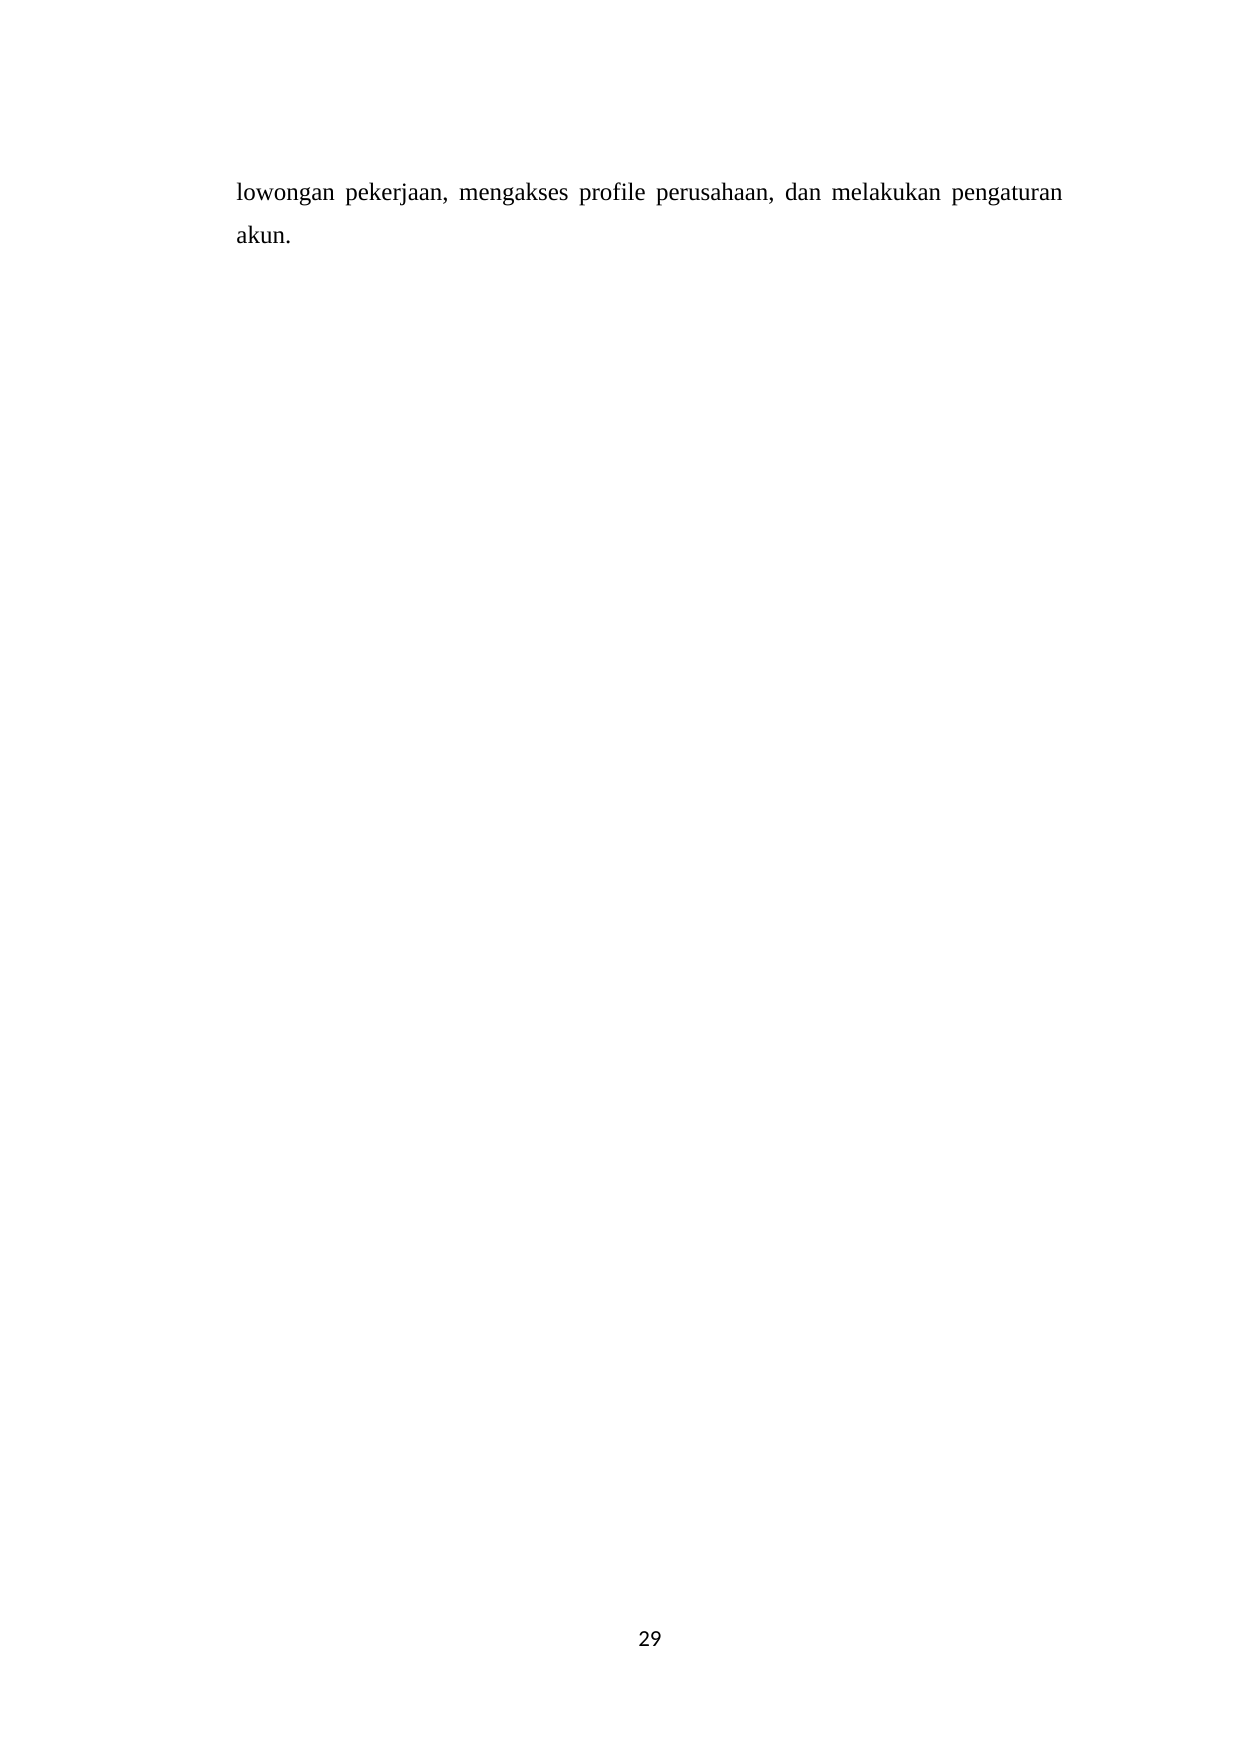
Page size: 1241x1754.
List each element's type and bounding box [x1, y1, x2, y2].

text [236, 177, 1063, 249]
